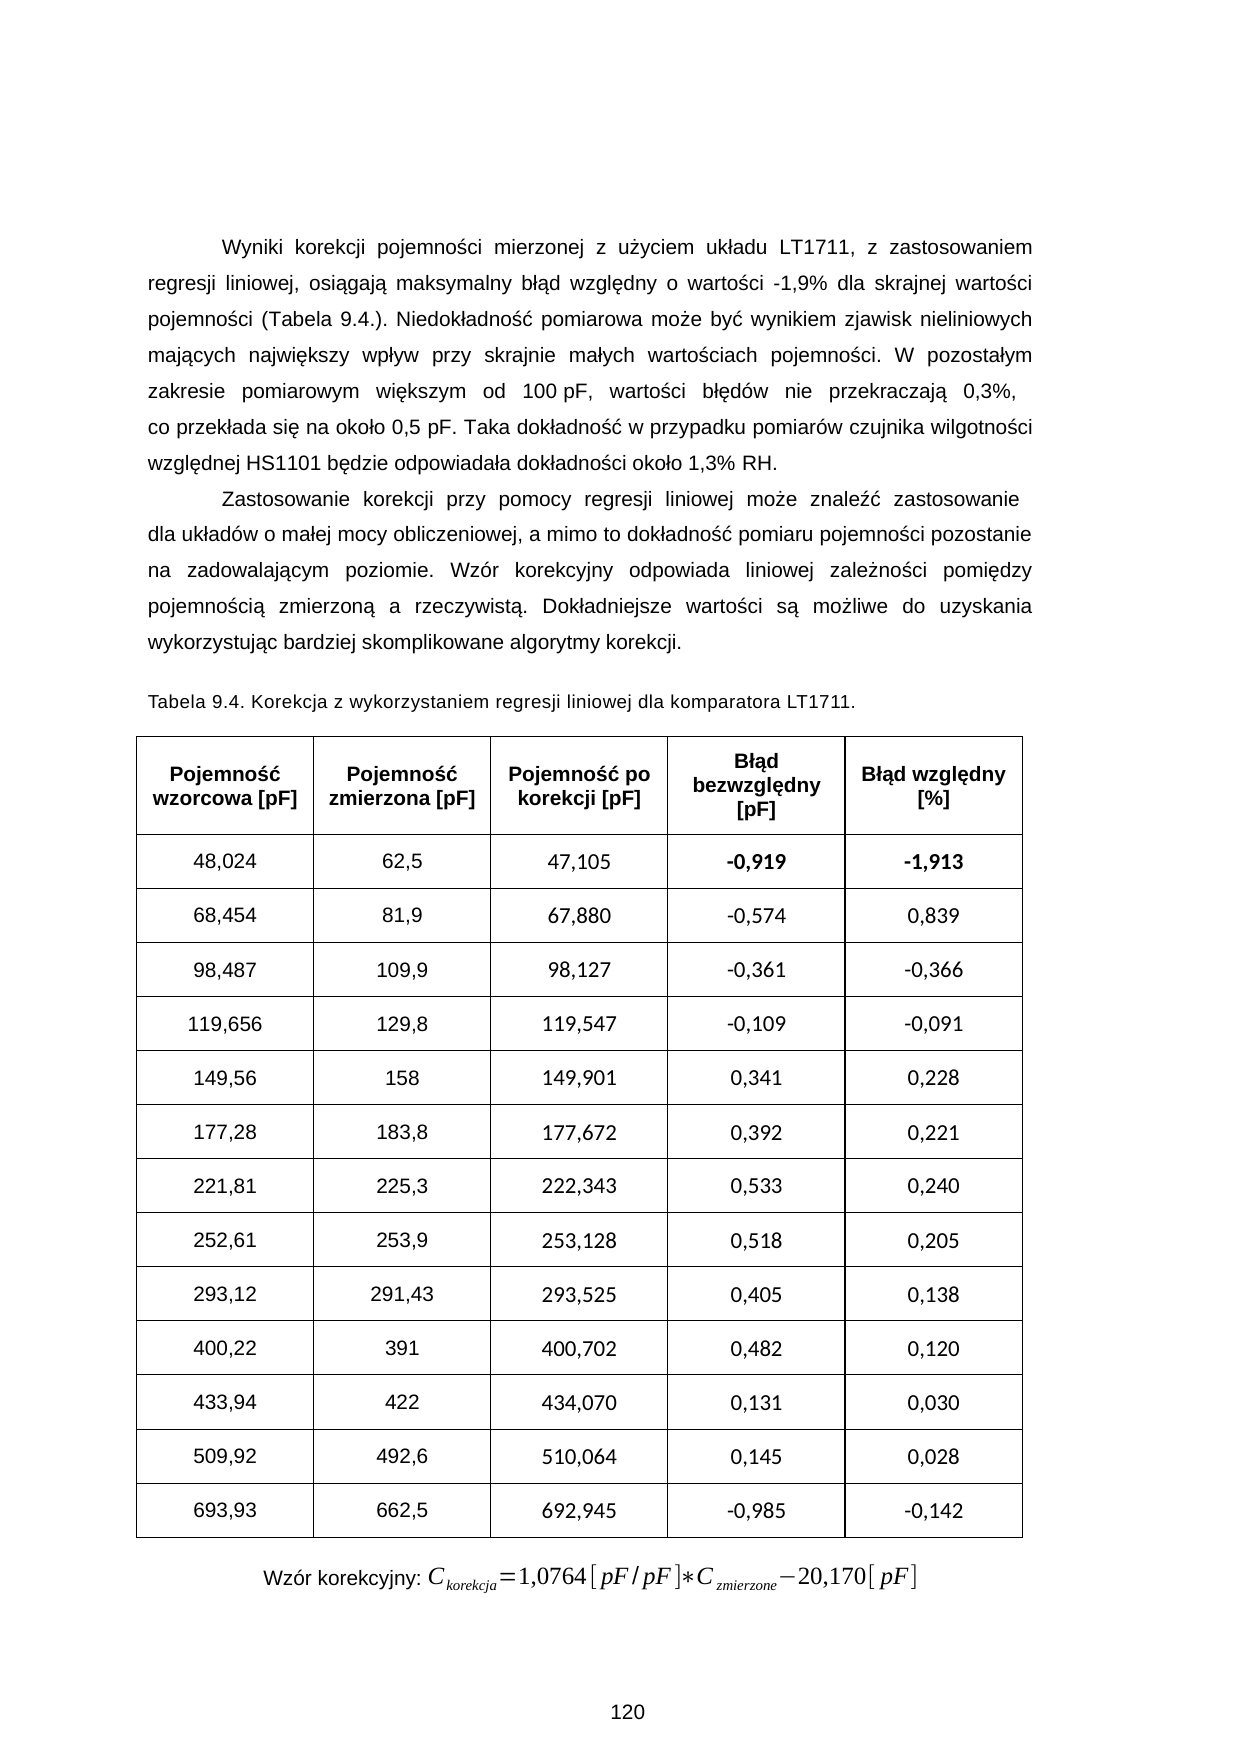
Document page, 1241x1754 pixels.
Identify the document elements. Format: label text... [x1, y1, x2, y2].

table_cell 0,392 [668, 1105, 844, 1158]
table_cell 0,221 [846, 1105, 1022, 1158]
table_cell 0,533 [668, 1159, 844, 1212]
table_cell 222,343 [491, 1159, 667, 1212]
table_cell 48,024 [137, 835, 313, 888]
table_cell -0,361 [668, 943, 844, 996]
table_cell -0,366 [846, 943, 1022, 996]
table_cell -0,109 [668, 997, 844, 1050]
table_cell 98,487 [137, 943, 313, 996]
table_cell 98,127 [491, 943, 667, 996]
table_cell 0,120 [846, 1321, 1022, 1374]
table_cell 129,8 [314, 997, 490, 1050]
table_cell 183,8 [314, 1105, 490, 1158]
table_cell 0,518 [668, 1213, 844, 1266]
text Wyniki korekcji pojemności mierzonej z użyciem układu LT1711, z zastosowaniem regresji liniowej, osiągają maksymalny błąd względny o wartości -1,9% dla skrajnej wartości pojemności (Tabela 9.4.). Niedokładność pomiarowa może być wynikiem zjawisk nieliniowych mających największy wpływ przy skrajnie małych wartościach pojemności. W pozostałym zakresie pomiarowym większym od 100 pF, wartości błędów nie przekraczają 0,3%, co przekłada się na około 0,5 pF. Taka dokładność w przypadku pomiarów czujnika wilgotności względnej HS1101 będzie odpowiadała dokładności około 1,3% RH. [148, 235, 1033, 474]
table_cell -0,091 [846, 997, 1022, 1050]
table_header Pojemność zmierzona [pF] [314, 737, 490, 834]
table_cell 510,064 [491, 1430, 667, 1482]
table_cell -0,919 [668, 835, 844, 888]
table_cell 0,028 [846, 1430, 1022, 1482]
table_header Pojemność wzorcowa [pF] [137, 737, 313, 834]
table_cell 391 [314, 1321, 490, 1374]
table_cell 492,6 [314, 1430, 490, 1482]
table_header Pojemność po korekcji [pF] [491, 737, 667, 834]
table_cell -0,574 [668, 889, 844, 942]
table_cell 422 [314, 1375, 490, 1428]
table_cell 252,61 [137, 1213, 313, 1266]
table_cell 221,81 [137, 1159, 313, 1212]
table_cell 291,43 [314, 1267, 490, 1320]
table_cell 400,22 [137, 1321, 313, 1374]
table_cell 400,702 [491, 1321, 667, 1374]
table_cell 109,9 [314, 943, 490, 996]
table_cell 0,131 [668, 1375, 844, 1428]
table_cell 0,240 [846, 1159, 1022, 1212]
table_cell 0,145 [668, 1430, 844, 1482]
table_cell 158 [314, 1051, 490, 1104]
table_cell 293,12 [137, 1267, 313, 1320]
table_cell 119,547 [491, 997, 667, 1050]
table_cell 0,482 [668, 1321, 844, 1374]
table_cell 62,5 [314, 835, 490, 888]
table_cell 0,228 [846, 1051, 1022, 1104]
table_cell 253,128 [491, 1213, 667, 1266]
table_cell -1,913 [846, 835, 1022, 888]
table_cell 0,341 [668, 1051, 844, 1104]
table_cell 149,901 [491, 1051, 667, 1104]
table_cell 253,9 [314, 1213, 490, 1266]
table_cell 0,138 [846, 1267, 1022, 1320]
table_cell 119,656 [137, 997, 313, 1050]
table_cell -0,142 [846, 1484, 1022, 1537]
table_cell 0,030 [846, 1375, 1022, 1428]
table_cell 0,839 [846, 889, 1022, 942]
table_cell 225,3 [314, 1159, 490, 1212]
table_cell -0,985 [668, 1484, 844, 1537]
table_cell 68,454 [137, 889, 313, 942]
table_cell 177,28 [137, 1105, 313, 1158]
table_cell 692,945 [491, 1484, 667, 1537]
table_cell 293,525 [491, 1267, 667, 1320]
table_cell 434,070 [491, 1375, 667, 1428]
text Zastosowanie korekcji przy pomocy regresji liniowej może znaleźć zastosowanie dla układów o małej mocy obliczeniowej, a mimo to dokładność pomiaru pojemności pozostanie na zadowalającym poziomie. Wzór korekcyjny odpowiada liniowej zależności pomiędzy pojemnością zmierzoną a rzeczywistą. Dokładniejsze wartości są możliwe do uzyskania wykorzystując bardziej skomplikowane algorytmy korekcji. [148, 486, 1033, 654]
table_cell 177,672 [491, 1105, 667, 1158]
title Tabela 9.4. Korekcja z wykorzystaniem regresji liniowej dla komparatora LT1711. [148, 691, 1033, 713]
table_cell 433,94 [137, 1375, 313, 1428]
table_cell 67,880 [491, 889, 667, 942]
table_cell 0,205 [846, 1213, 1022, 1266]
table_cell 693,93 [137, 1484, 313, 1537]
table_header Błąd względny [%] [846, 737, 1022, 834]
table_cell 149,56 [137, 1051, 313, 1104]
table_cell 47,105 [491, 835, 667, 888]
text Wzór korekcyjny: [148, 1563, 1033, 1594]
table_header Błąd bezwzględny [pF] [668, 737, 844, 834]
table_cell 662,5 [314, 1484, 490, 1537]
table_cell 81,9 [314, 889, 490, 942]
table_cell 509,92 [137, 1430, 313, 1482]
table_cell 0,405 [668, 1267, 844, 1320]
